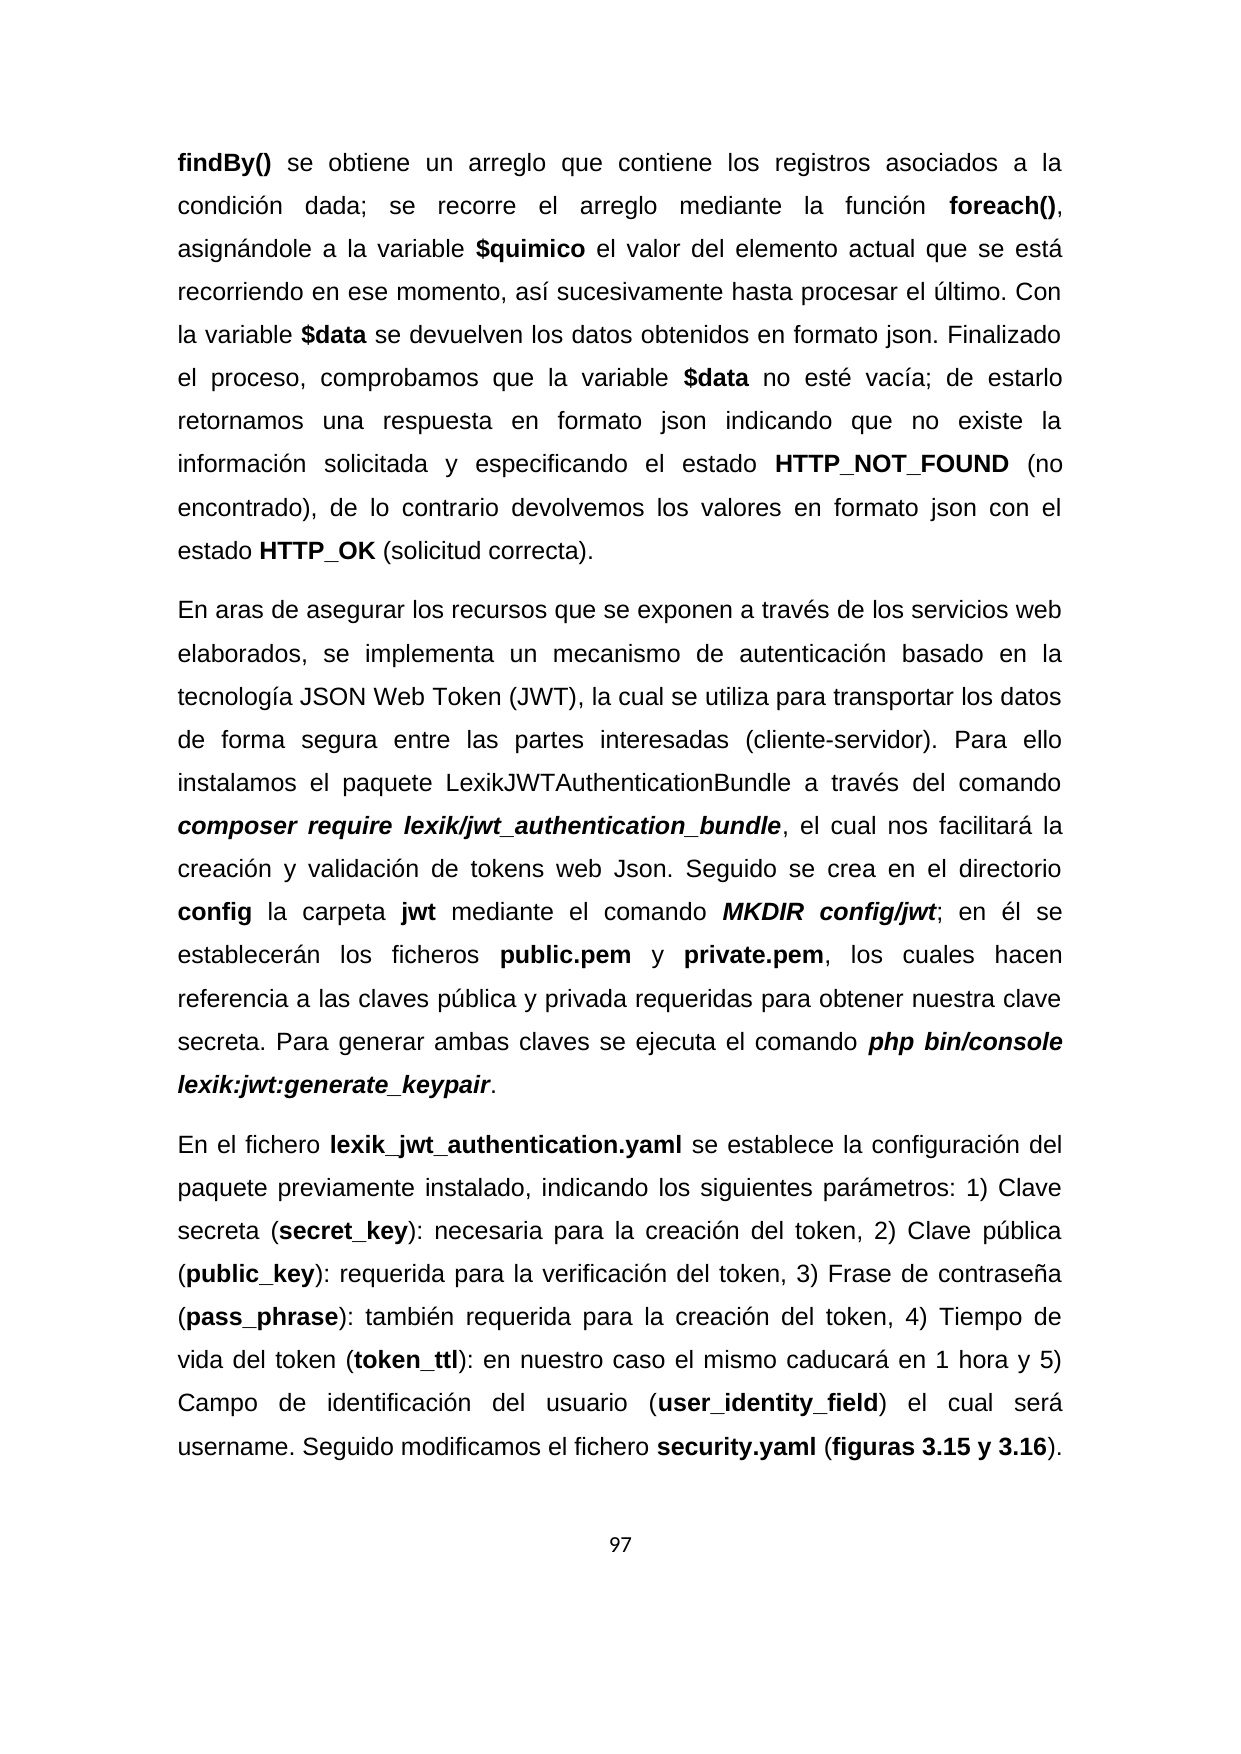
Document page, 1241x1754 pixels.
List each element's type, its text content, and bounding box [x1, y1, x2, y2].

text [177, 148, 1063, 564]
text En el fichero lexik_jwt_authentication.yaml se establece la configuración del paquete previamente instalado, indicando los siguientes parámetros: 1) Clave secreta (secret_key): necesaria para la creación del token, 2) Clave pública (public_key): requerida para la verificación del token, 3) Frase de contraseña (pass_phrase): también requerida para la creación del token, 4) Tiempo de vida del token (token_ttl): en nuestro caso el mismo caducará en 1 hora y 5) Campo de identificación del usuario (user_identity_field) el cual será username. Seguido modificamos el fichero security.yaml (figuras 3.15 y 3.16). [177, 1130, 1063, 1460]
text En aras de asegurar los recursos que se exponen a través de los servicios web elaborados, se implementa un mecanismo de autenticación basado en la tecnología JSON Web Token (JWT), la cual se utiliza para transportar los datos de forma segura entre las partes interesadas (cliente-servidor). Para ello instalamos el paquete LexikJWTAuthenticationBundle a través del comando composer require lexik/jwt_authentication_bundle, el cual nos facilitará la creación y validación de tokens web Json. Seguido se crea en el directorio config la carpeta jwt mediante el comando MKDIR config/jwt; en él se establecerán los ficheros public.pem y private.pem, los cuales hacen referencia a las claves pública y privada requeridas para obtener nuestra clave secreta. Para generar ambas claves se ejecuta el comando php bin/console lexik:jwt:generate_keypair. [177, 596, 1063, 1099]
